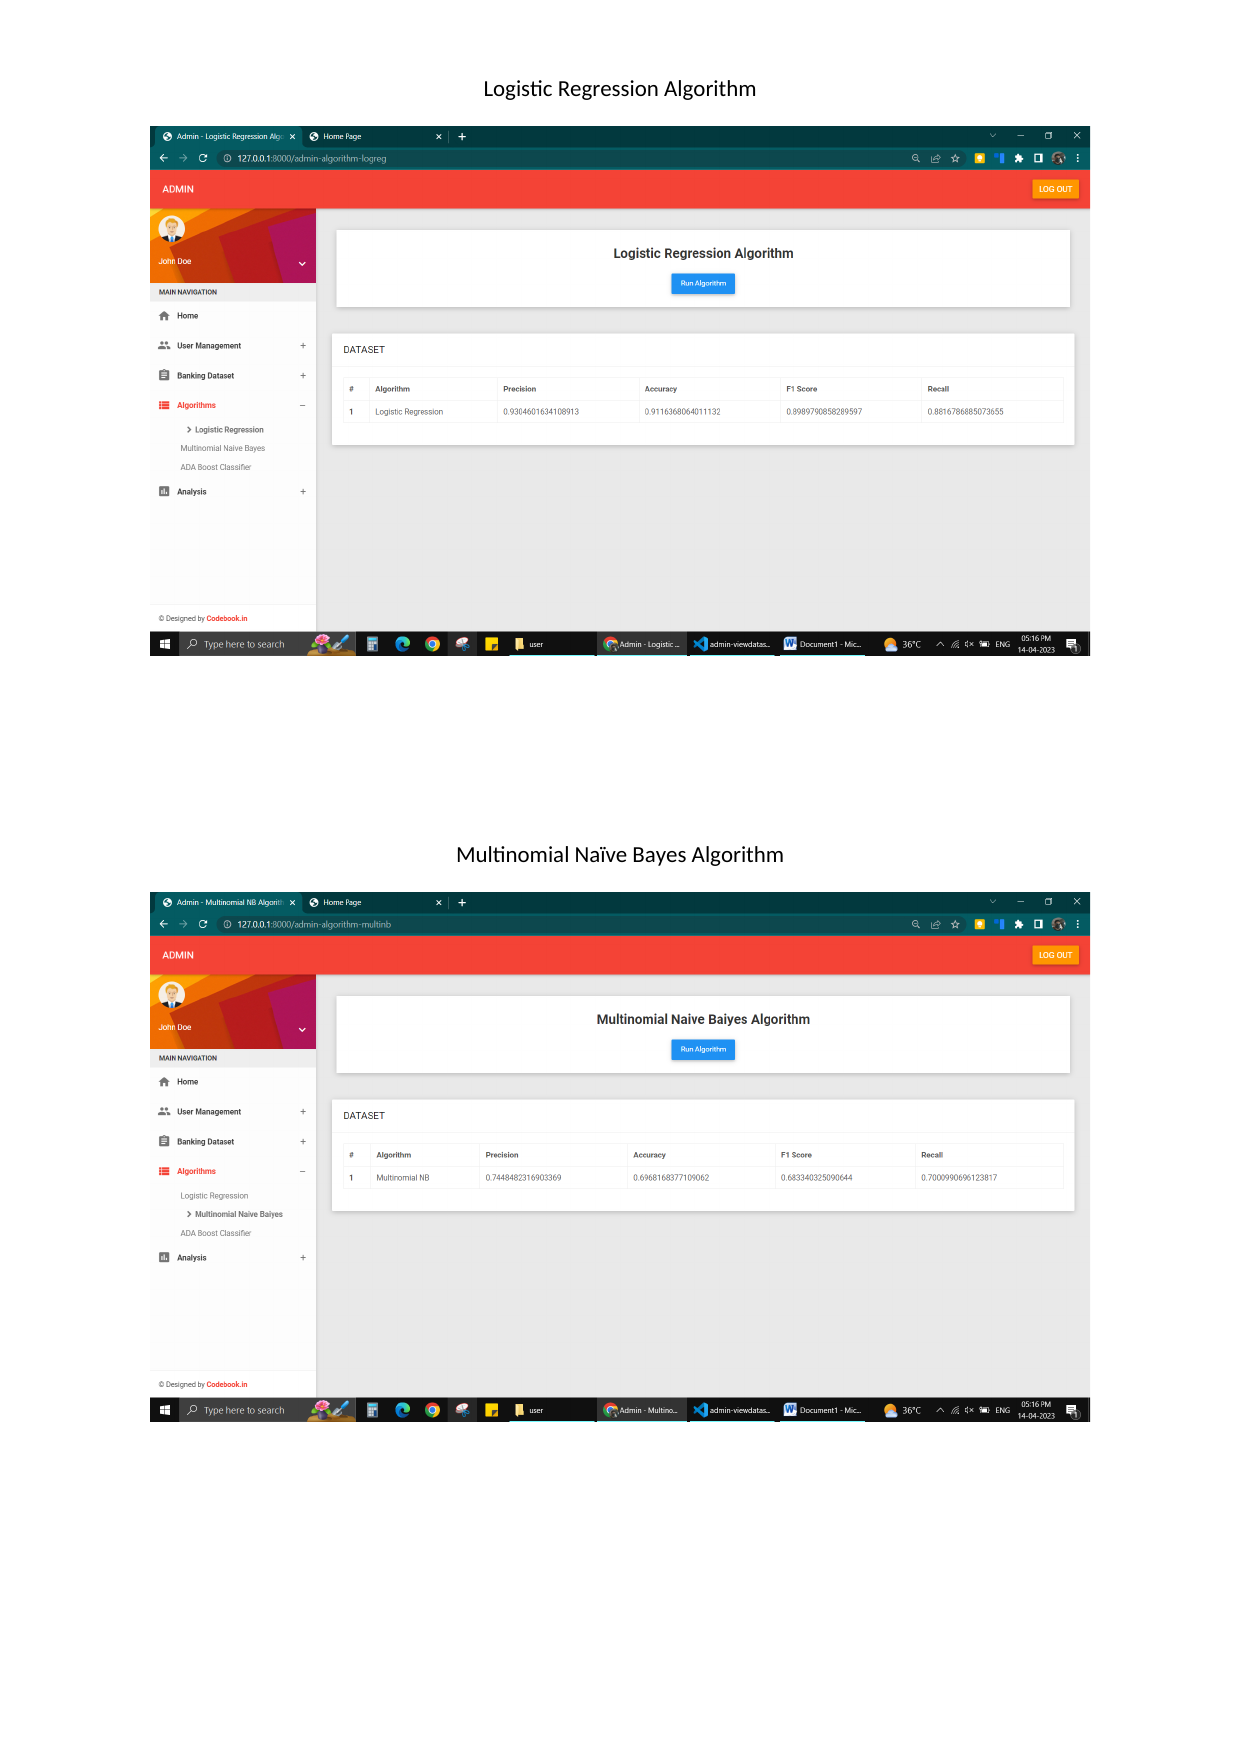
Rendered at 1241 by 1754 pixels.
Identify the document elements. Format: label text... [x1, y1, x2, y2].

text Logistic Regression Algorithm [150, 74, 1090, 102]
text Multinomial Naïve Bayes Algorithm [150, 840, 1090, 868]
picture [150, 892, 1091, 1422]
picture [150, 126, 1091, 656]
